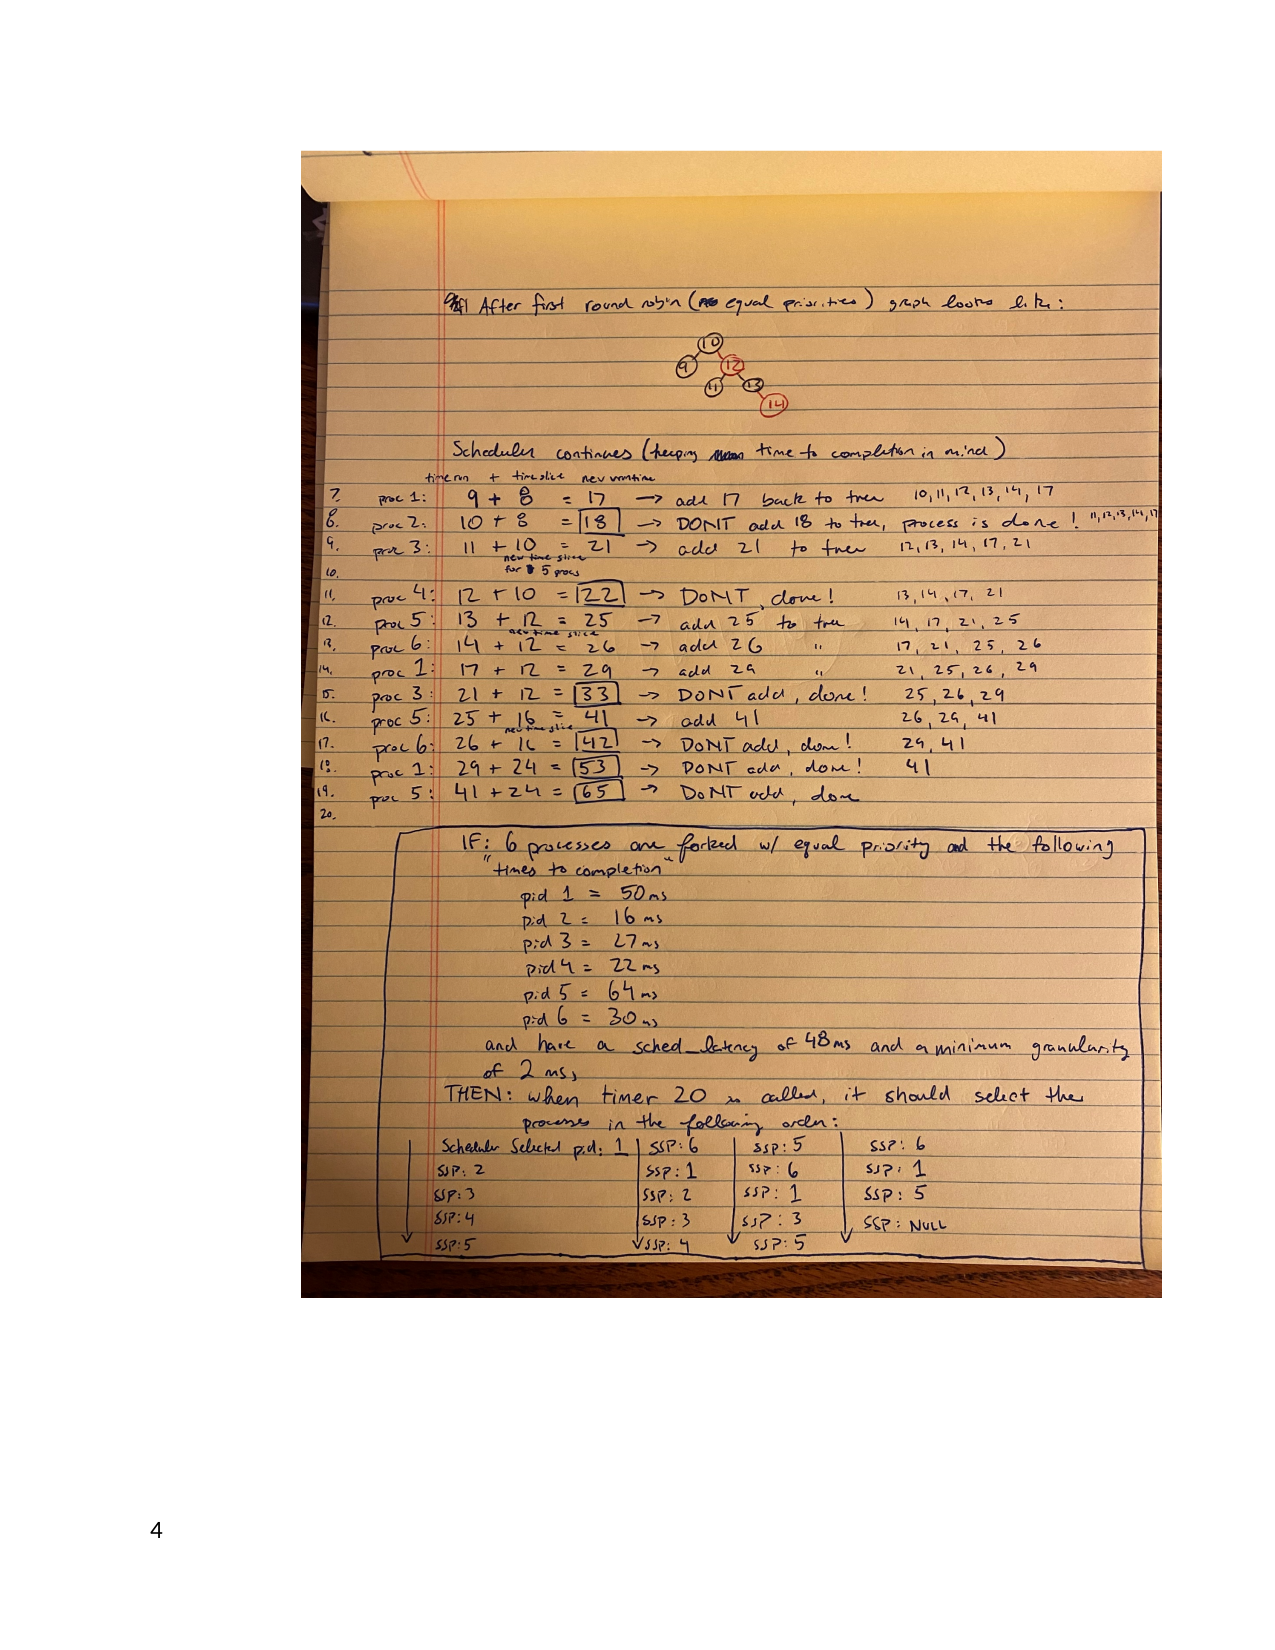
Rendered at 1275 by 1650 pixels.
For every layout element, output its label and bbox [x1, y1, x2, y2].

picture [301, 152, 1162, 1297]
